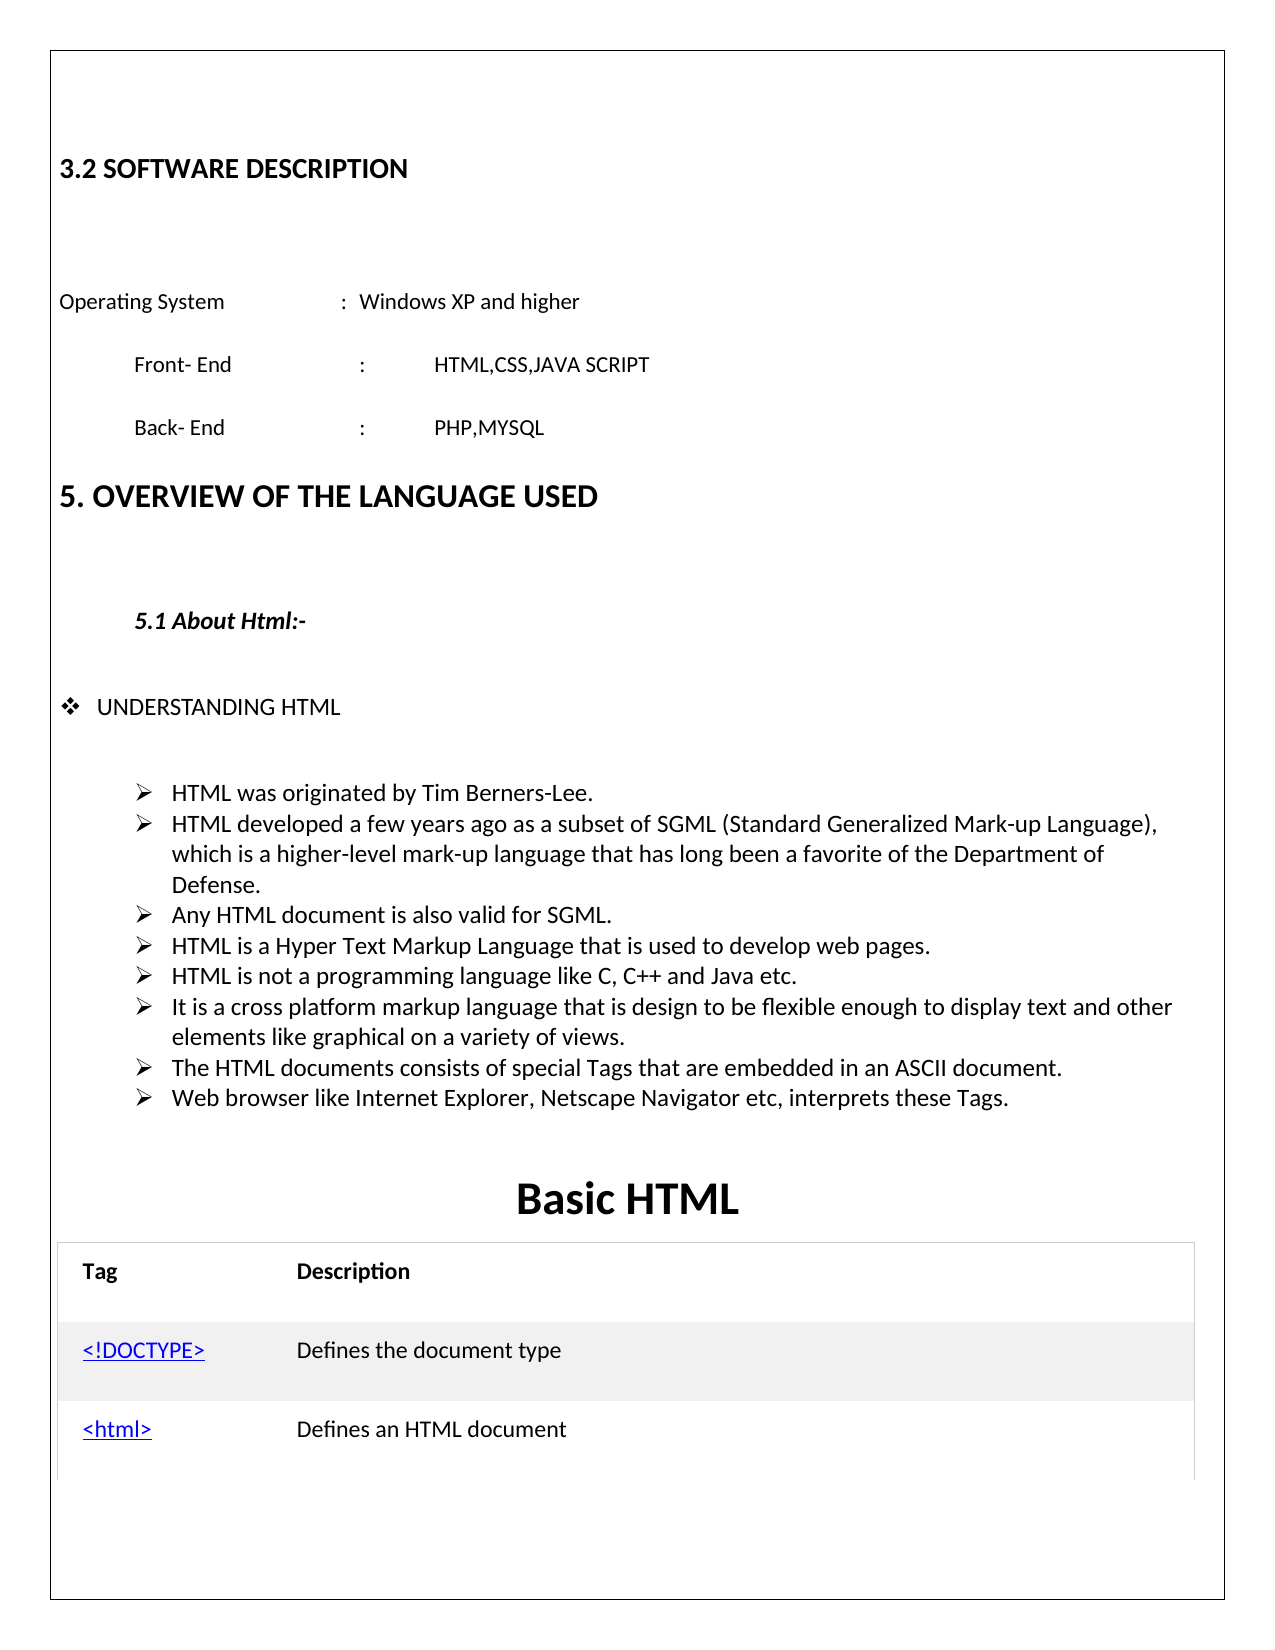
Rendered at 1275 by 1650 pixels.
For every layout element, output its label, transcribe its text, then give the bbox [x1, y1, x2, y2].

text Back- End : PHP,MYSQL [59, 413, 1196, 441]
list Web browser like Internet Explorer, Netscape Navigator etc, interprets these Tags. [134, 1082, 1196, 1113]
text 5. OVERVIEW OF THE LANGUAGE USED [59, 476, 1196, 516]
text 3.2 SOFTWARE DESCRIPTION [59, 150, 1196, 186]
table_cell <!DOCTYPE> [58, 1322, 284, 1401]
text 5.1 About Html:- [59, 605, 1196, 635]
table_cell <html> [58, 1401, 284, 1480]
list HTML developed a few years ago as a subset of SGML (Standard Generalized Mark-up Language), which is a higher-level mark-up language that has long been a favorite of the Department of Defense. [134, 808, 1196, 899]
table_header Tag [58, 1243, 284, 1322]
list The HTML documents consists of special Tags that are embedded in an ASCII document. [134, 1052, 1196, 1082]
table_cell Defines the document type [284, 1322, 1194, 1401]
list It is a cross platform markup language that is design to be flexible enough to display text and other elements like graphical on a variety of views. [134, 991, 1196, 1052]
subtitle Basic HTML [59, 1169, 1196, 1226]
subtitle UNDERSTANDING HTML [59, 691, 1196, 721]
text Operating System : Windows XP and higher [59, 287, 1196, 315]
table_cell Defines an HTML document [284, 1401, 1194, 1480]
list HTML is a Hyper Text Markup Language that is used to develop web pages. [134, 930, 1196, 960]
list Any HTML document is also valid for SGML. [134, 899, 1196, 930]
table_header Description [284, 1243, 1194, 1322]
text Front- End : HTML,CSS,JAVA SCRIPT [59, 350, 1196, 378]
list HTML was originated by Tim Berners-Lee. [134, 777, 1196, 808]
list HTML is not a programming language like C, C++ and Java etc. [134, 960, 1196, 991]
